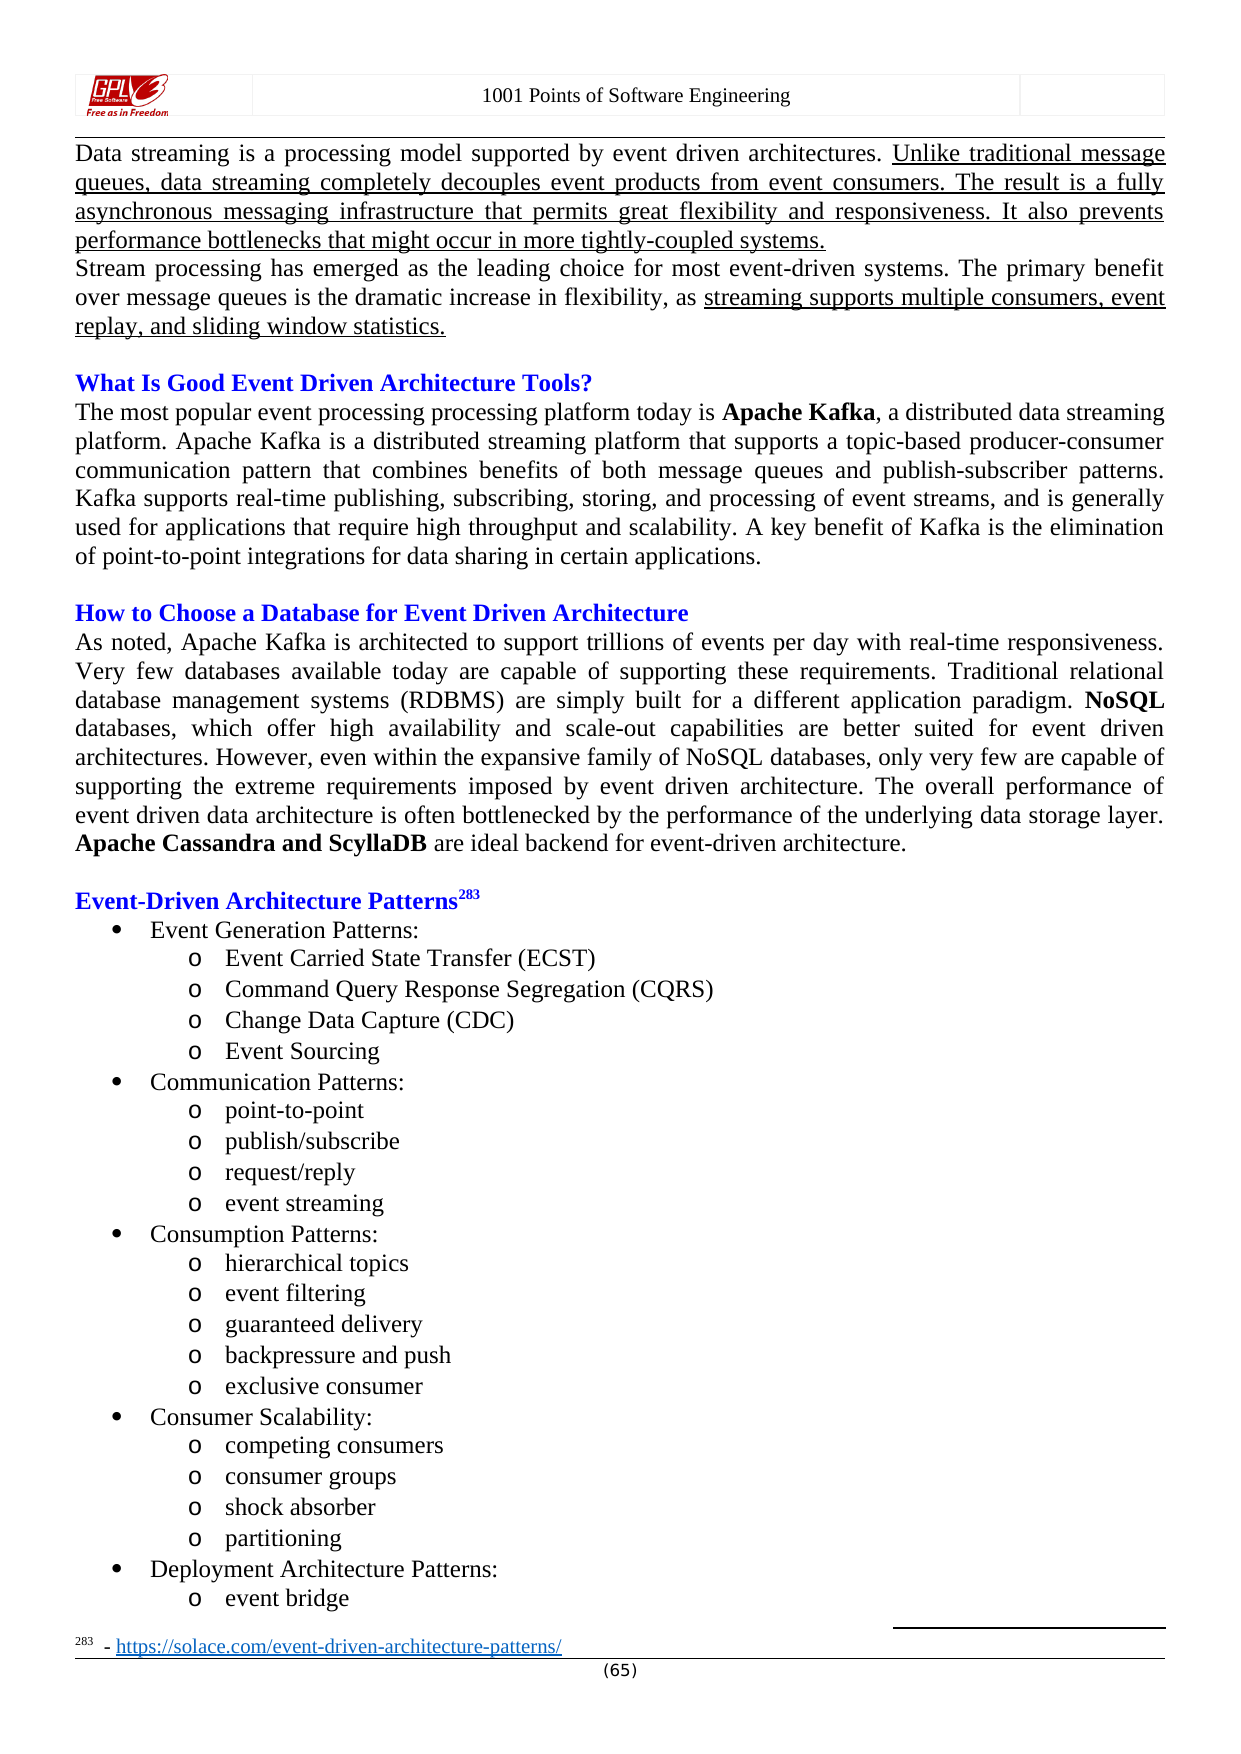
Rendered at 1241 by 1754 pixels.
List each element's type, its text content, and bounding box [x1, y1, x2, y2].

list event filtering [187, 1278, 1165, 1309]
list competing consumers [187, 1431, 1165, 1461]
text Data streaming is a processing model supported by event driven architectures. Unlike traditional message queues, data streaming completely decouples event products from event consumers. The result is a fully asynchronous messaging infrastructure that permits great flexibility and responsiveness. It also prevents performance bottlenecks that might occur in more tightly-coupled systems. [75, 194, 1165, 253]
list Consumption Patterns: [112, 1219, 1165, 1248]
list consumer groups [187, 1461, 1165, 1492]
text The most popular event processing processing platform today is Apache Kafka, a distributed data streaming platform. Apache Kafka is a distributed streaming platform that supports a topic-based producer-consumer communication pattern that combines benefits of both message queues and publish-subscriber patterns. Kafka supports real-time publishing, subscribing, storing, and processing of event streams, and is generally used for applications that require high throughput and scalability. A key benefit of Kafka is the elimination of point-to-point integrations for data sharing in certain applications. [75, 397, 1165, 570]
text How to Choose a Database for Event Driven Architecture [75, 598, 1165, 627]
list publish/subscribe [187, 1126, 1165, 1157]
list event bridge [187, 1583, 1165, 1613]
list Event Sourcing [187, 1036, 1165, 1067]
list hierarchical topics [187, 1248, 1165, 1278]
list partitioning [187, 1523, 1165, 1554]
list Change Data Capture (CDC) [187, 1005, 1165, 1036]
picture [86, 74, 168, 116]
list shock absorber [187, 1492, 1165, 1523]
list request/reply [187, 1157, 1165, 1188]
list Event Generation Patterns: [112, 915, 1165, 943]
list guaranteed delivery [187, 1309, 1165, 1340]
list Consumer Scalability: [112, 1402, 1165, 1431]
list Communication Patterns: [112, 1067, 1165, 1096]
text Data streaming is a processing model supported by event driven architectures. Unlike traditional message queues, data streaming completely decouples event products from event consumers. The result is a fully asynchronous messaging infrastructure that permits great flexibility and responsiveness. It also prevents performance bottlenecks that might occur in more tightly-coupled systems. [75, 138, 1165, 192]
list Deployment Architecture Patterns: [112, 1554, 1165, 1583]
text What Is Good Event Driven Architecture Tools? [75, 368, 1165, 397]
list point-to-point [187, 1096, 1165, 1126]
list event streaming [187, 1188, 1165, 1219]
list exclusive consumer [187, 1371, 1165, 1402]
text Stream processing has emerged as the leading choice for most event-driven systems. The primary benefit over message queues is the dramatic increase in flexibility, as streaming supports multiple consumers, event replay, and sliding window statistics. [75, 253, 1165, 340]
list Event Carried State Transfer (ECST) [187, 943, 1165, 974]
text Event-Driven Architecture Patterns [75, 886, 1165, 915]
list Command Query Response Segregation (CQRS) [187, 974, 1165, 1005]
list backpressure and push [187, 1340, 1165, 1371]
text As noted, Apache Kafka is architected to support trillions of events per day with real-time responsiveness. Very few databases available today are capable of supporting these requirements. Traditional relational database management systems (RDBMS) are simply built for a different application paradigm. NoSQL databases, which offer high availability and scale-out capabilities are better suited for event driven architectures. However, even within the expansive family of NoSQL databases, only very few are capable of supporting the extreme requirements imposed by event driven architecture. The overall performance of event driven data architecture is often bottlenecked by the performance of the underlying data storage layer. Apache Cassandra and ScyllaDB are ideal backend for event-driven architecture. [75, 627, 1165, 857]
